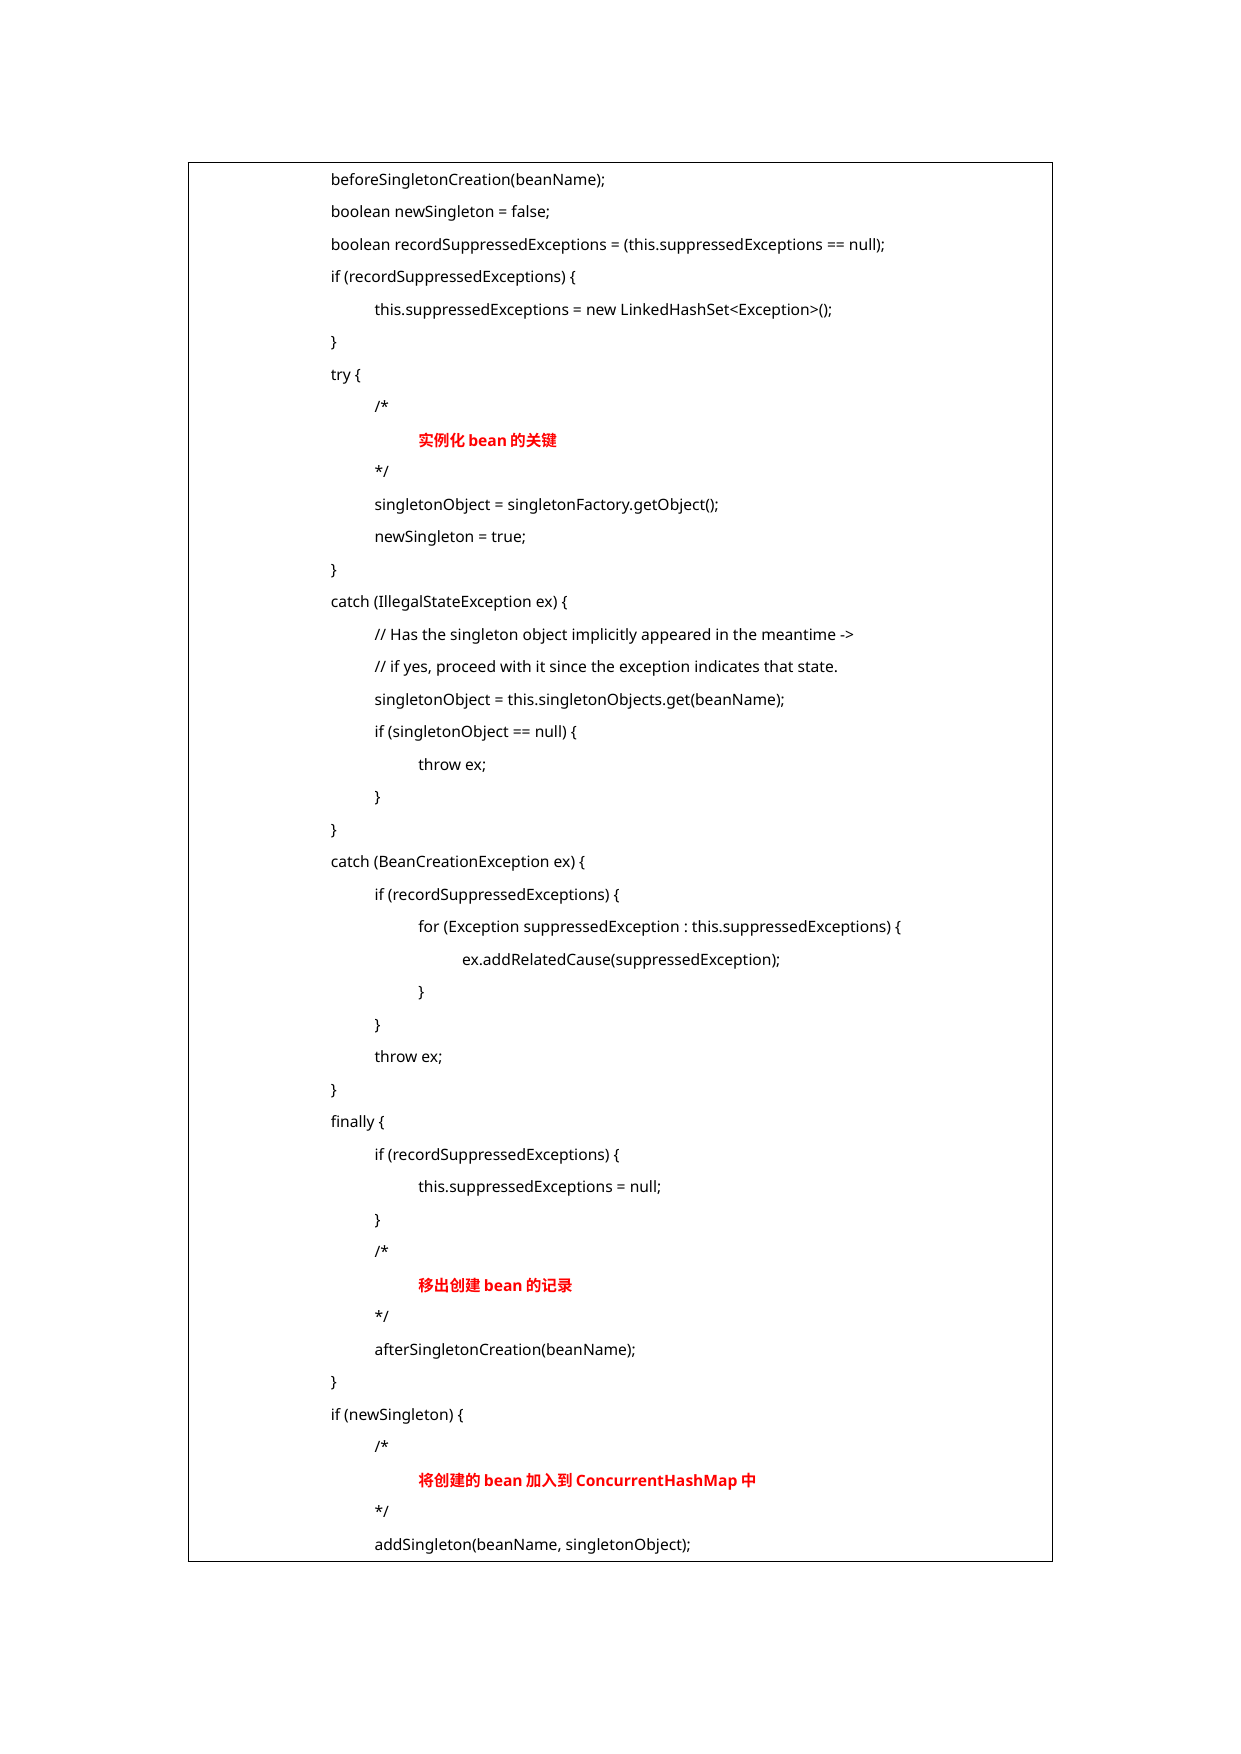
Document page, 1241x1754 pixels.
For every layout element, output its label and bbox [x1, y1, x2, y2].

table_header [189, 163, 1052, 1561]
